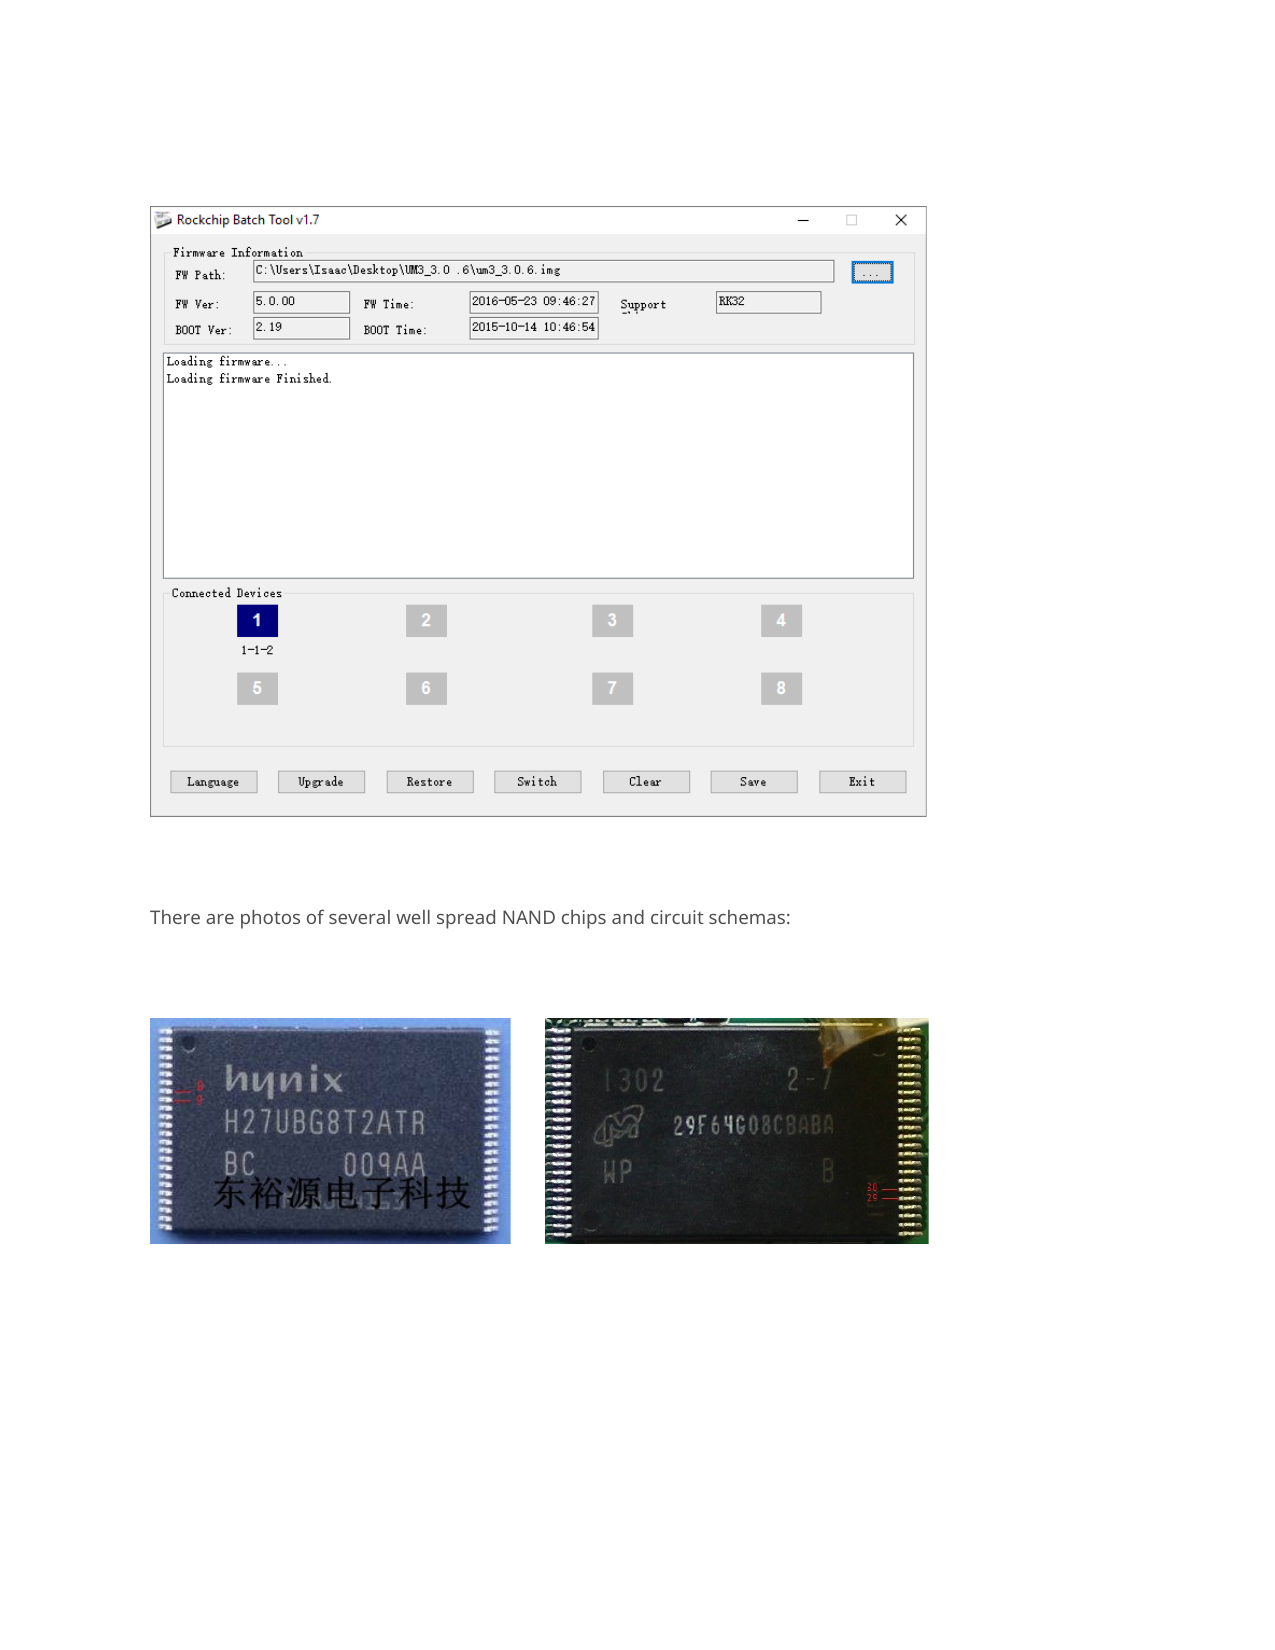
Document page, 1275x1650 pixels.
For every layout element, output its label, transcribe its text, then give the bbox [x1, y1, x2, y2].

picture [545, 1018, 929, 1244]
picture [150, 206, 927, 817]
text There are photos of several well spread NAND chips and circuit schemas: [150, 905, 1125, 930]
picture [150, 1018, 511, 1244]
